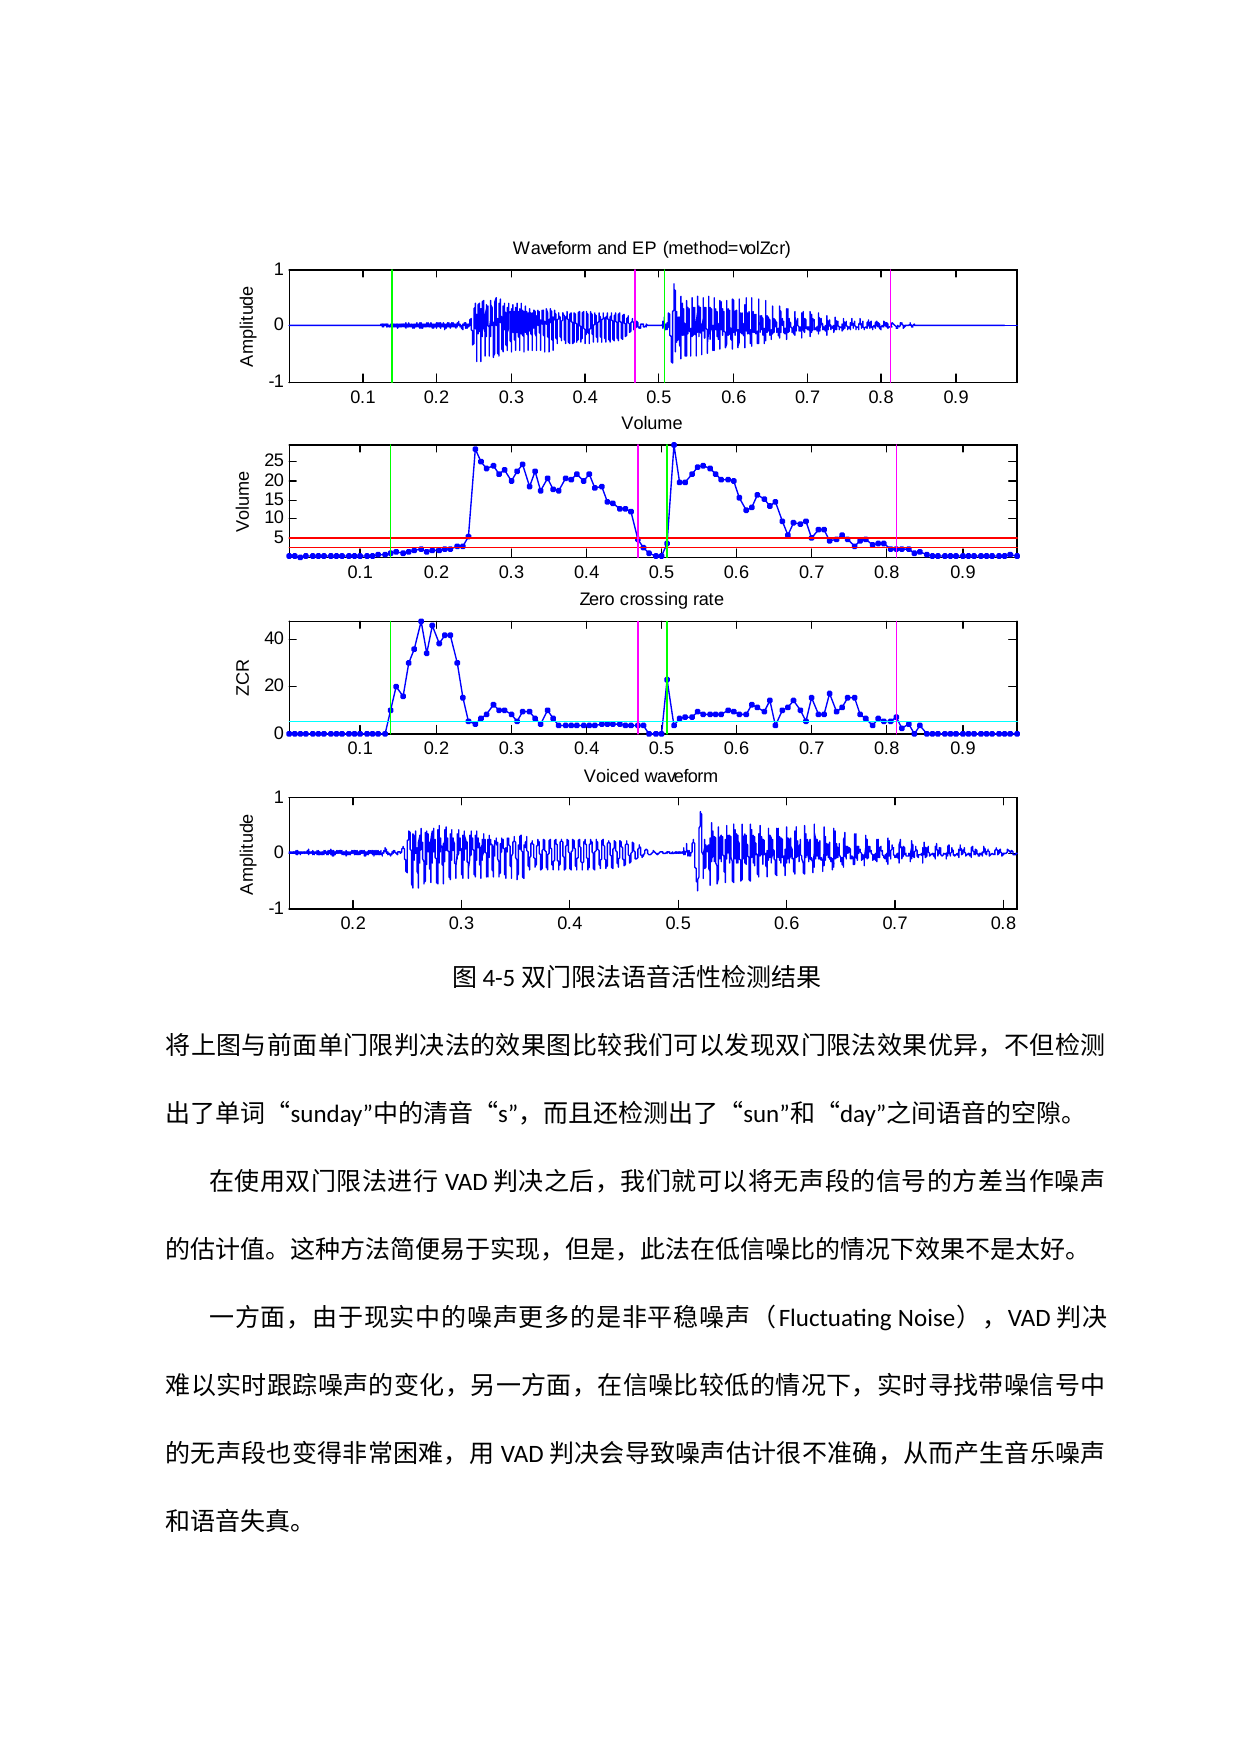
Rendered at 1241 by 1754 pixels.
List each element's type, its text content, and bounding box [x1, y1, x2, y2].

text 将上图与前面单门限判决法的效果图比较我们可以发现双门限法效果优异，不但检测出了单词“sunday”中的清音“s”，而且还检测出了“sun”和“day”之间语音的空隙。 [165, 1010, 1107, 1146]
text 一方面，由于现实中的噪声更多的是非平稳噪声（Fluctuating Noise），VAD判决难以实时跟踪噪声的变化，另一方面，在信噪比较低的情况下，实时寻找带噪信号中的无声段也变得非常困难，用VAD判决会导致噪声估计很不准确，从而产生音乐噪声和语音失真。 [165, 1282, 1107, 1553]
text 在使用双门限法进行VAD判决之后，我们就可以将无声段的信号的方差当作噪声的估计值。这种方法简便易于实现，但是，此法在低信噪比的情况下效果不是太好。 [165, 1146, 1107, 1282]
text 图4-5 双门限法语音活性检测结果 [165, 942, 1107, 1010]
